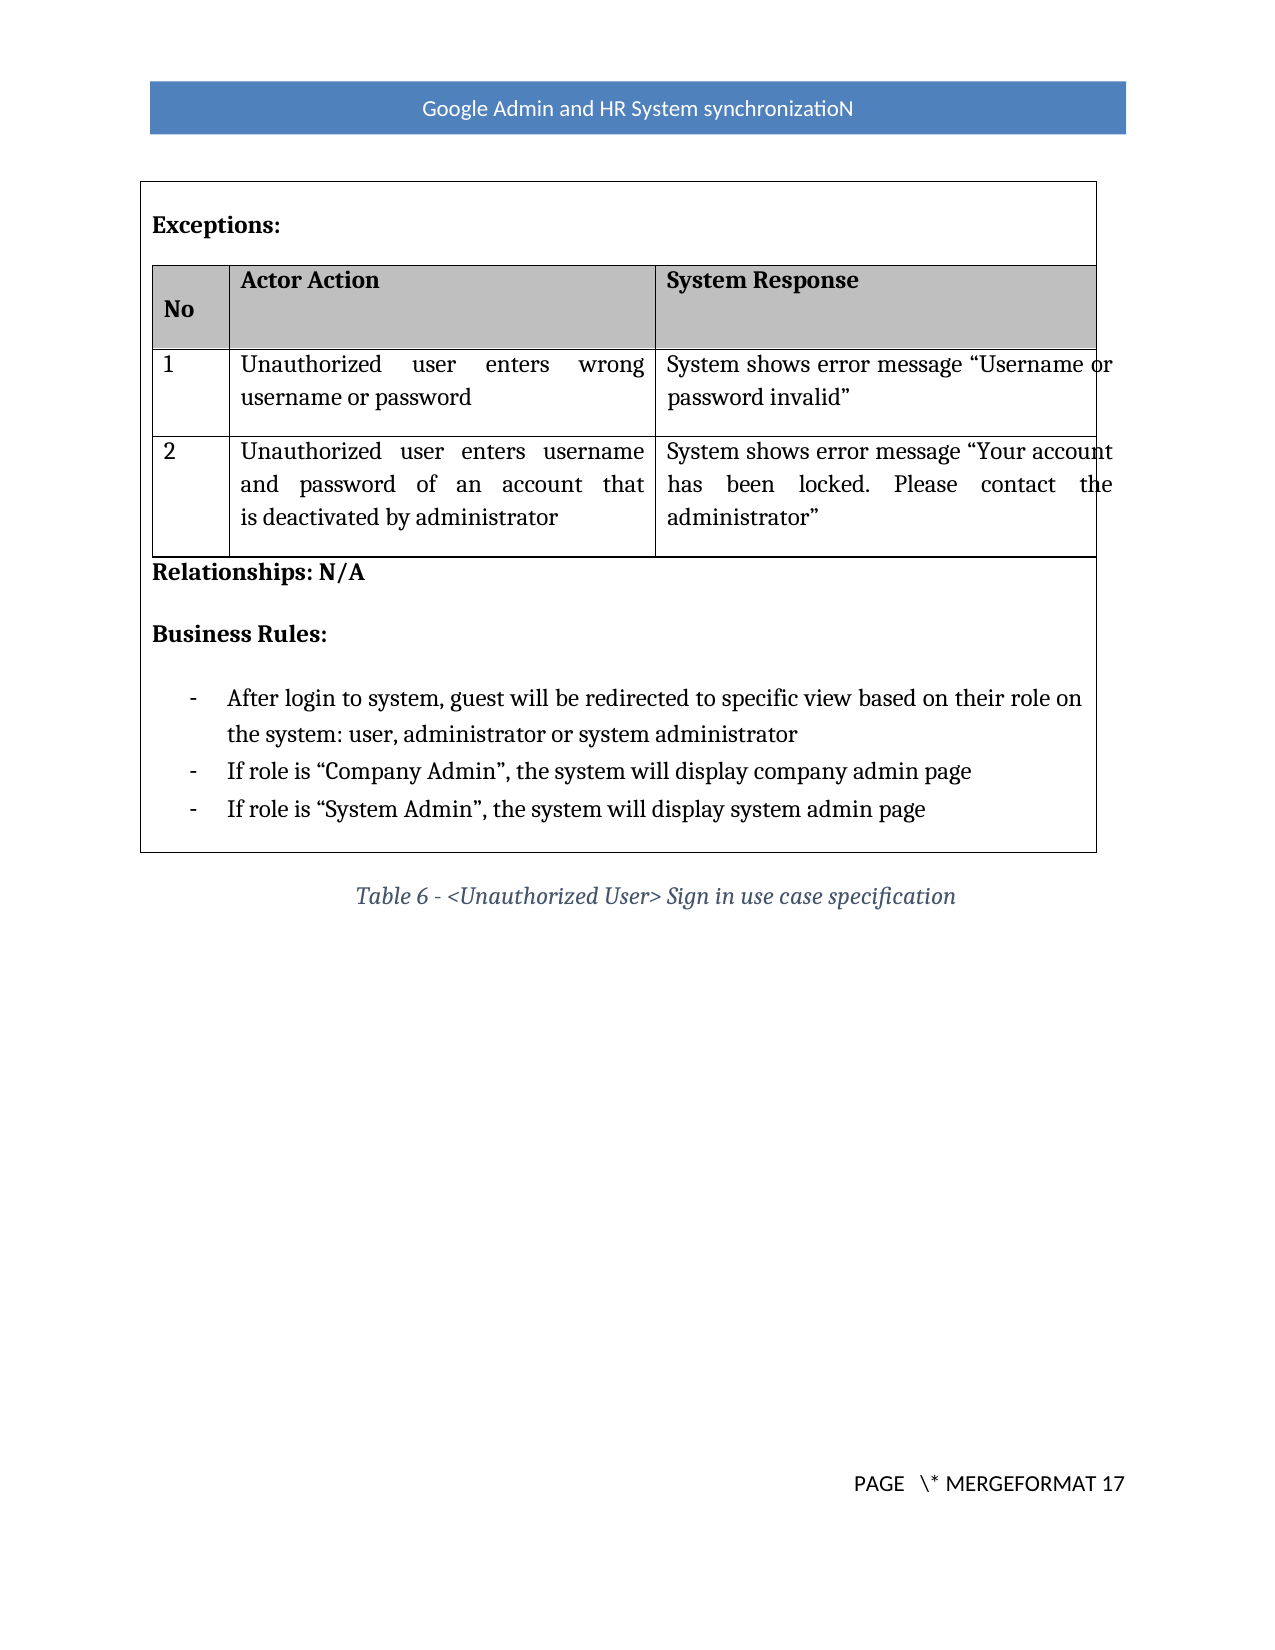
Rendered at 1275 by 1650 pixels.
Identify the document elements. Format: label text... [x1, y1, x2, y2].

text Table 6 - <Unauthorized User> Sign in use case specification [187, 882, 1125, 911]
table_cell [141, 182, 1096, 852]
